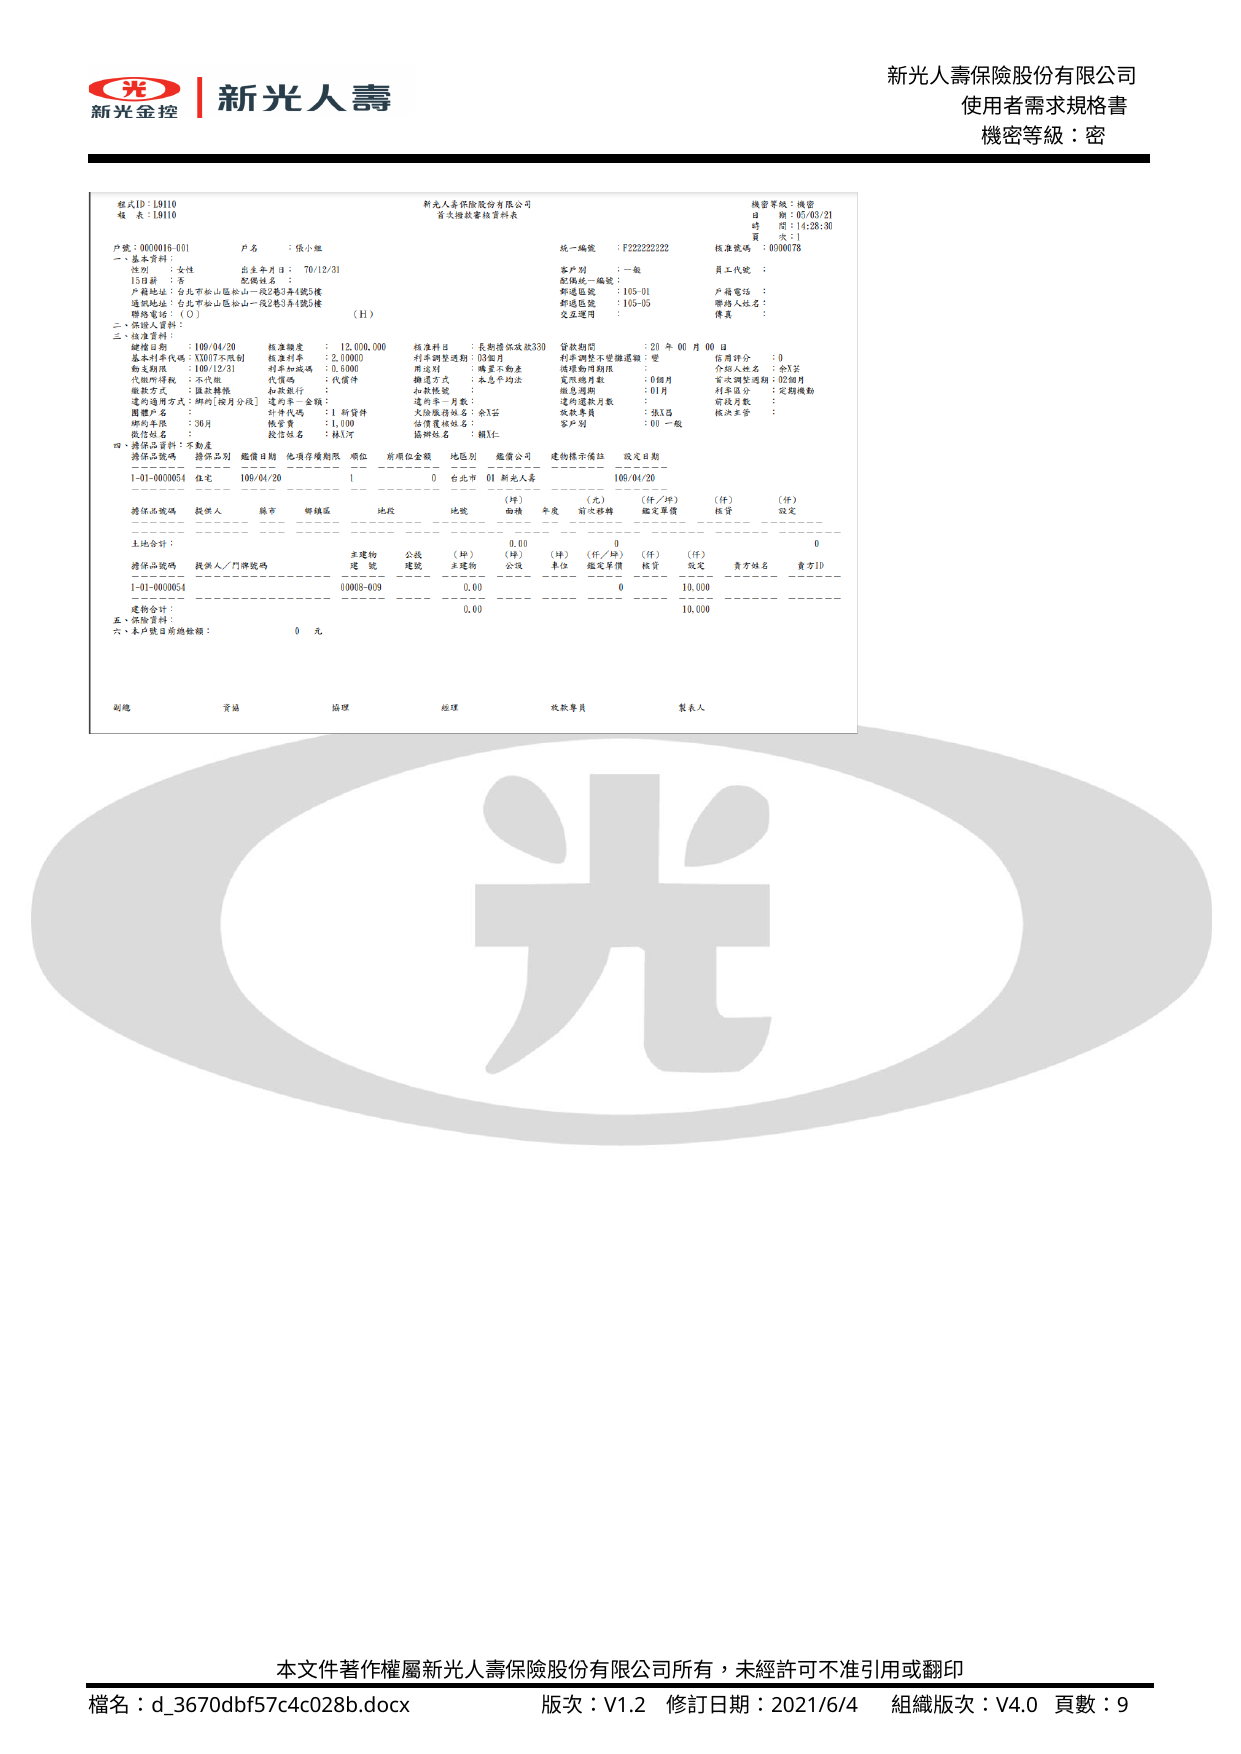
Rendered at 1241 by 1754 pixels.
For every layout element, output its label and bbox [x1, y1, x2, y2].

picture [25, 192, 1215, 1152]
picture [88, 61, 414, 118]
